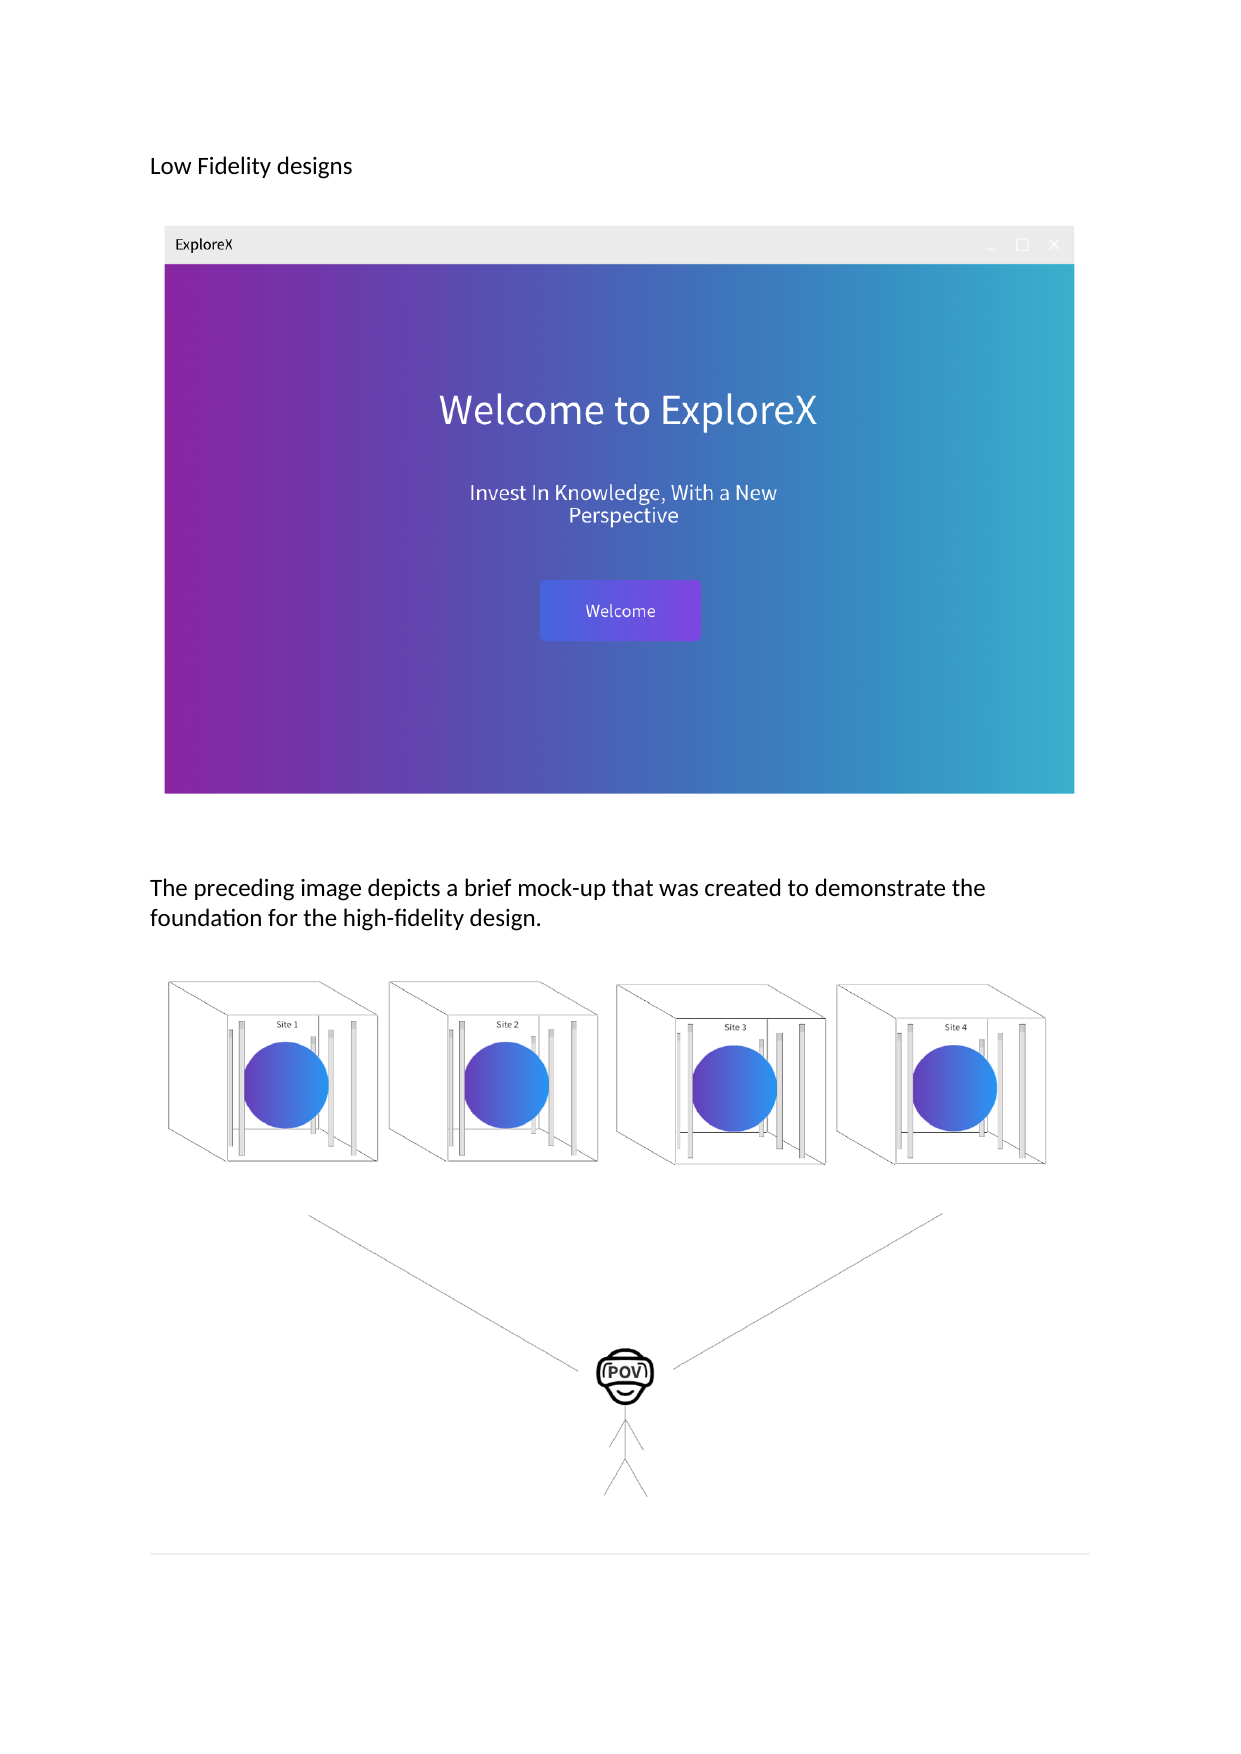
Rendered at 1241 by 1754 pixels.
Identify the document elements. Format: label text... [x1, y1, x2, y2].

text The preceding image depicts a brief mock-up that was created to demonstrate the foundation for the high-fidelity design. [150, 872, 1090, 933]
picture [150, 963, 1091, 1555]
text Low Fidelity designs [150, 150, 1090, 181]
picture [150, 211, 1091, 811]
